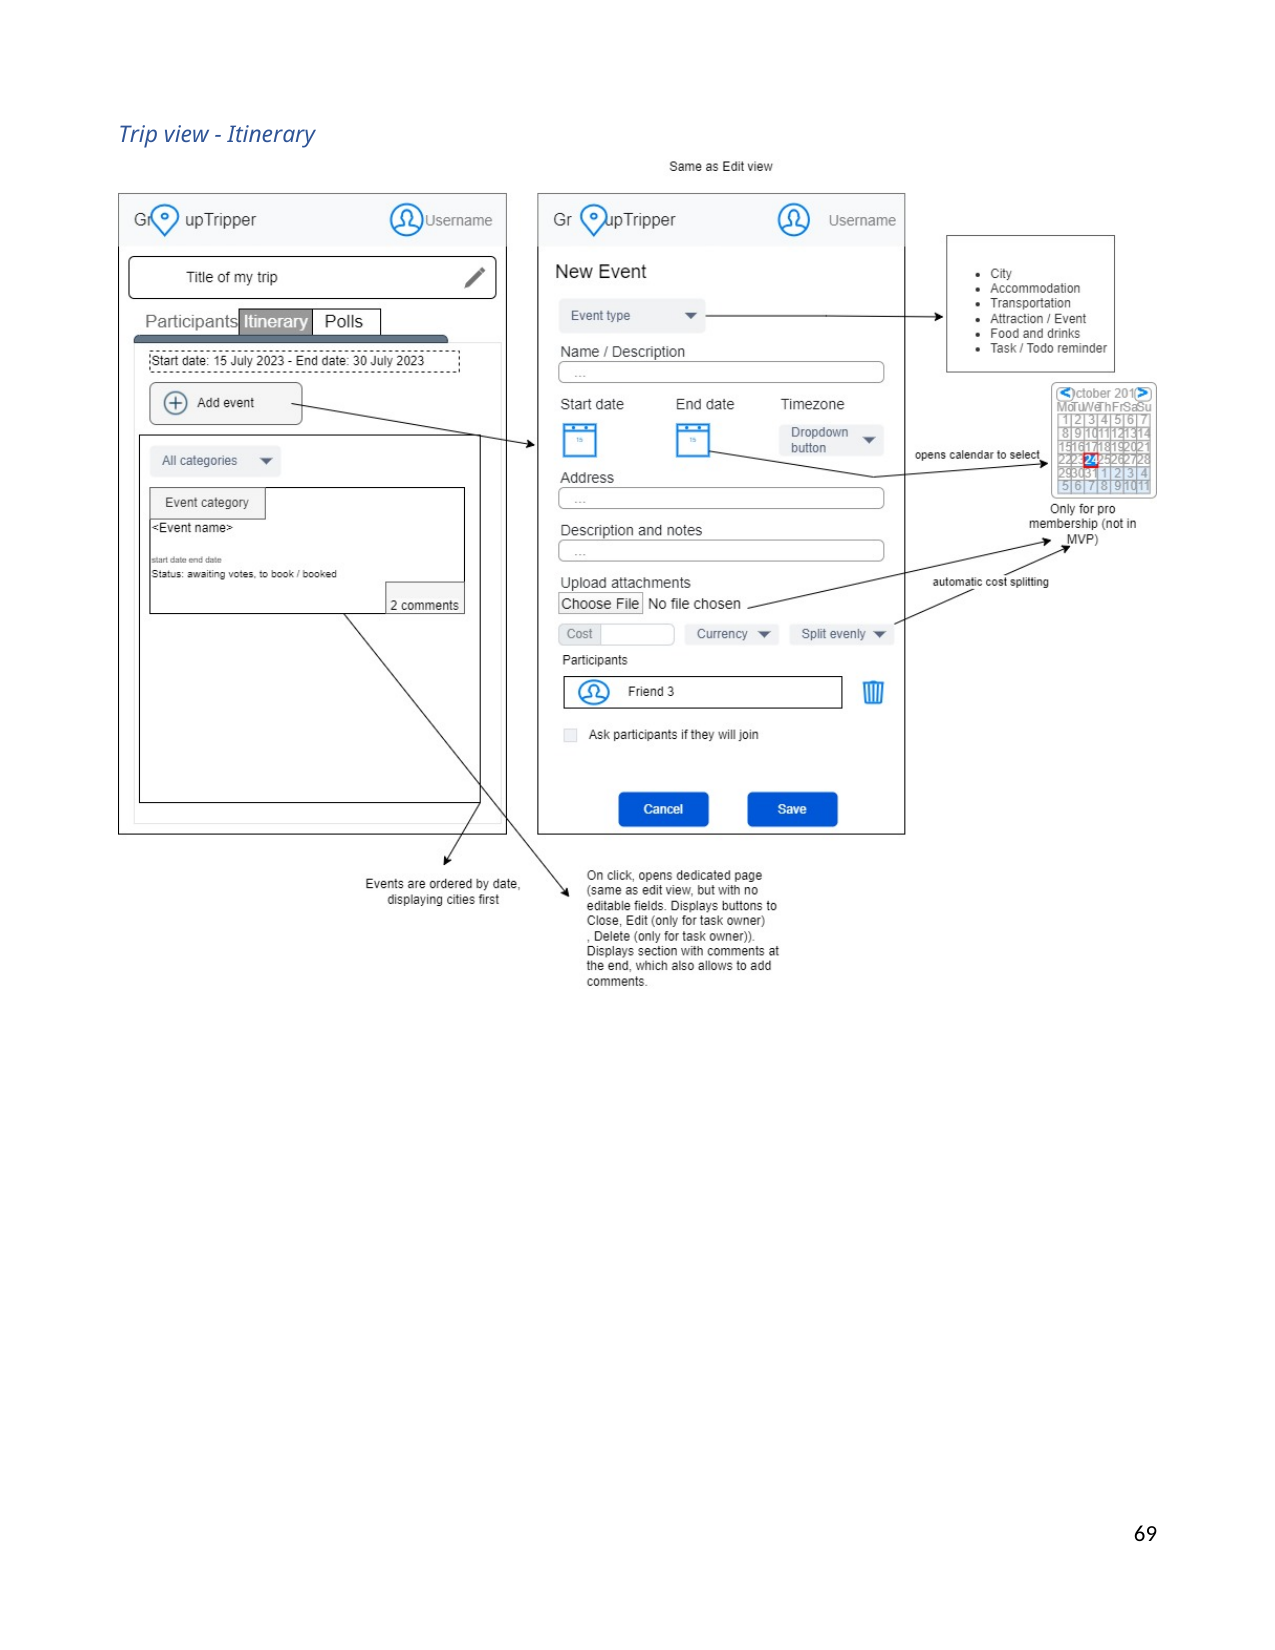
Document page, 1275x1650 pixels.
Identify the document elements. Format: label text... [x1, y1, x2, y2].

picture [118, 151, 1157, 989]
subtitle Trip view - Itinerary [118, 118, 1157, 149]
